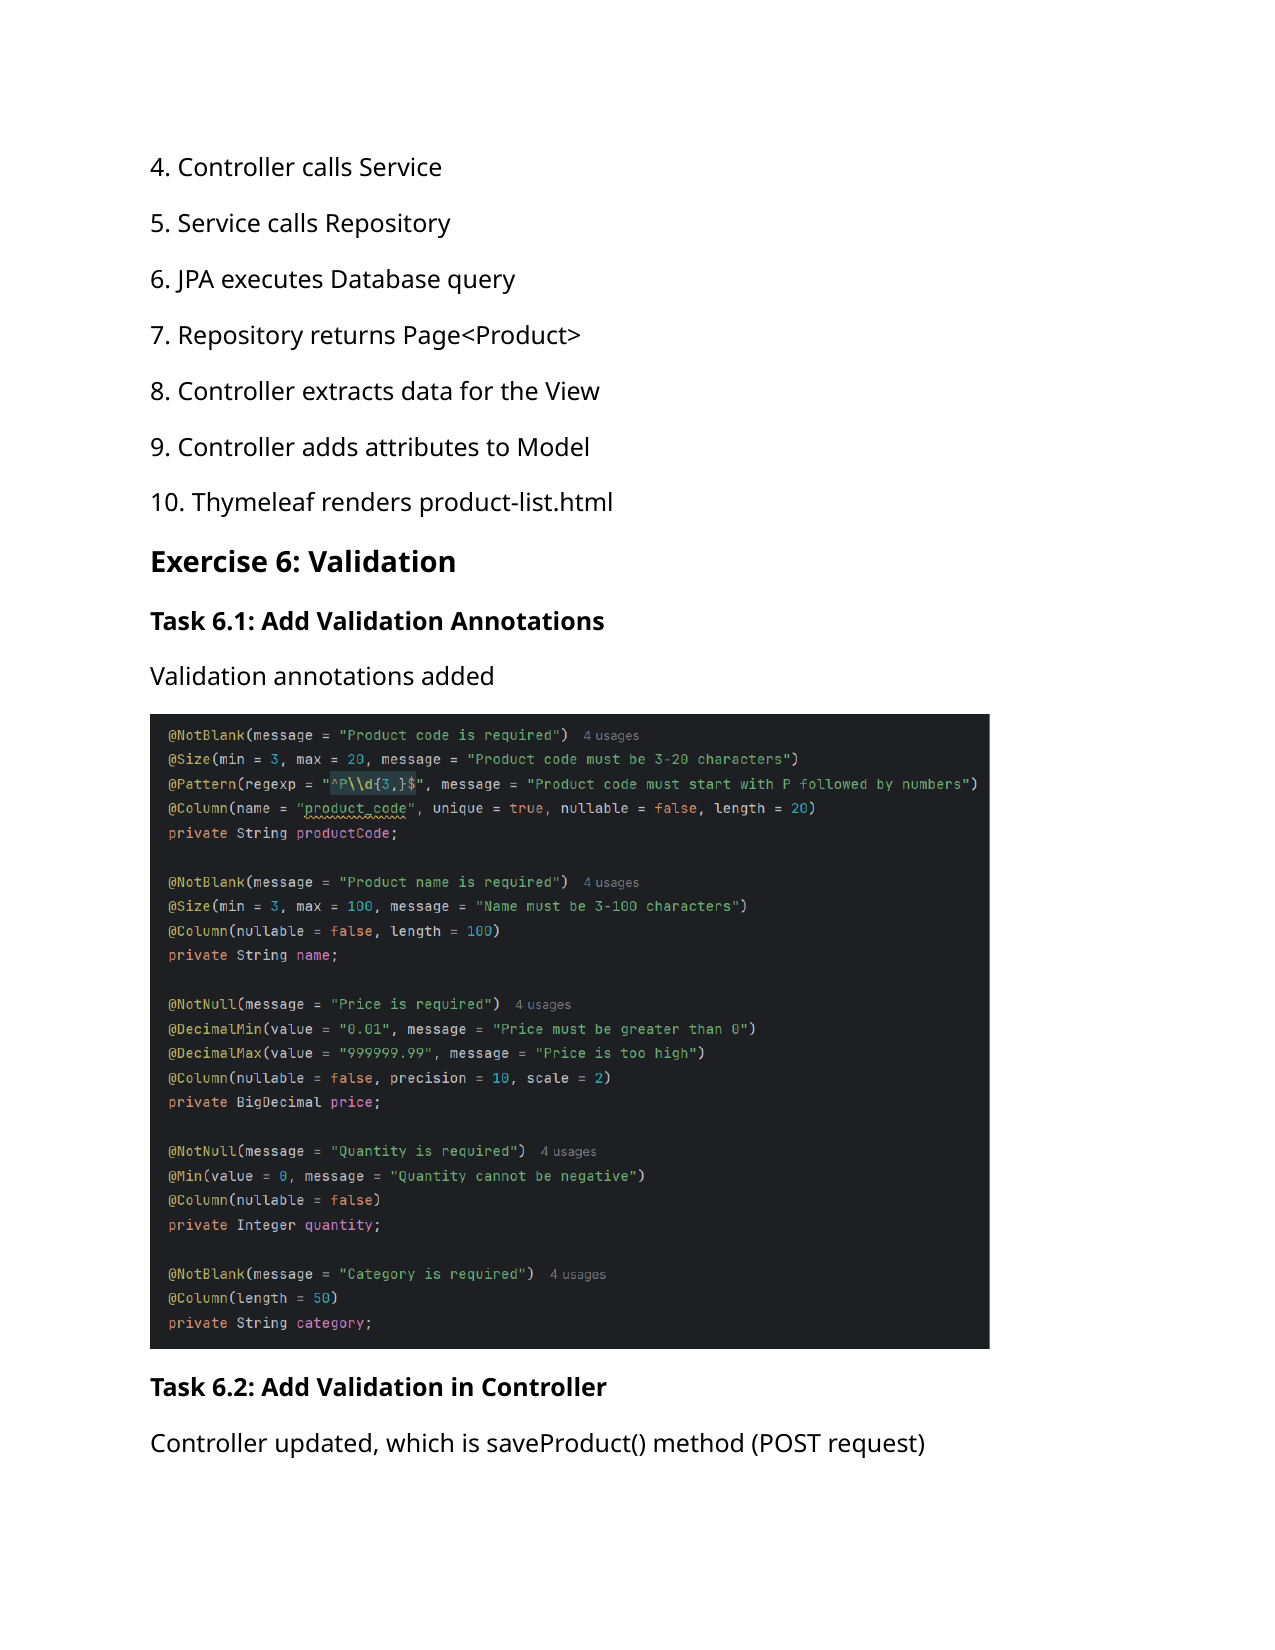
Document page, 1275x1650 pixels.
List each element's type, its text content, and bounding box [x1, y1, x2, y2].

text 6. JPA executes Database query [150, 262, 1125, 296]
text 9. Controller adds attributes to Model [150, 429, 1125, 463]
text 5. Service calls Repository [150, 206, 1125, 240]
text Task 6.1: Add Validation Annotations [150, 603, 1125, 637]
text Task 6.2: Add Validation in Controller [150, 1370, 1125, 1404]
text Exercise 6: Validation [150, 541, 1125, 581]
text 7. Repository returns Page<Product> [150, 317, 1125, 352]
text 8. Controller extracts data for the View [150, 373, 1125, 407]
text Validation annotations added [150, 659, 1125, 693]
picture [150, 714, 990, 1349]
text Controller updated, which is saveProduct() method (POST request) [150, 1426, 1125, 1460]
text 10. Thymeleaf renders product-list.html [150, 485, 1125, 519]
text 4. Controller calls Service [150, 150, 1125, 184]
